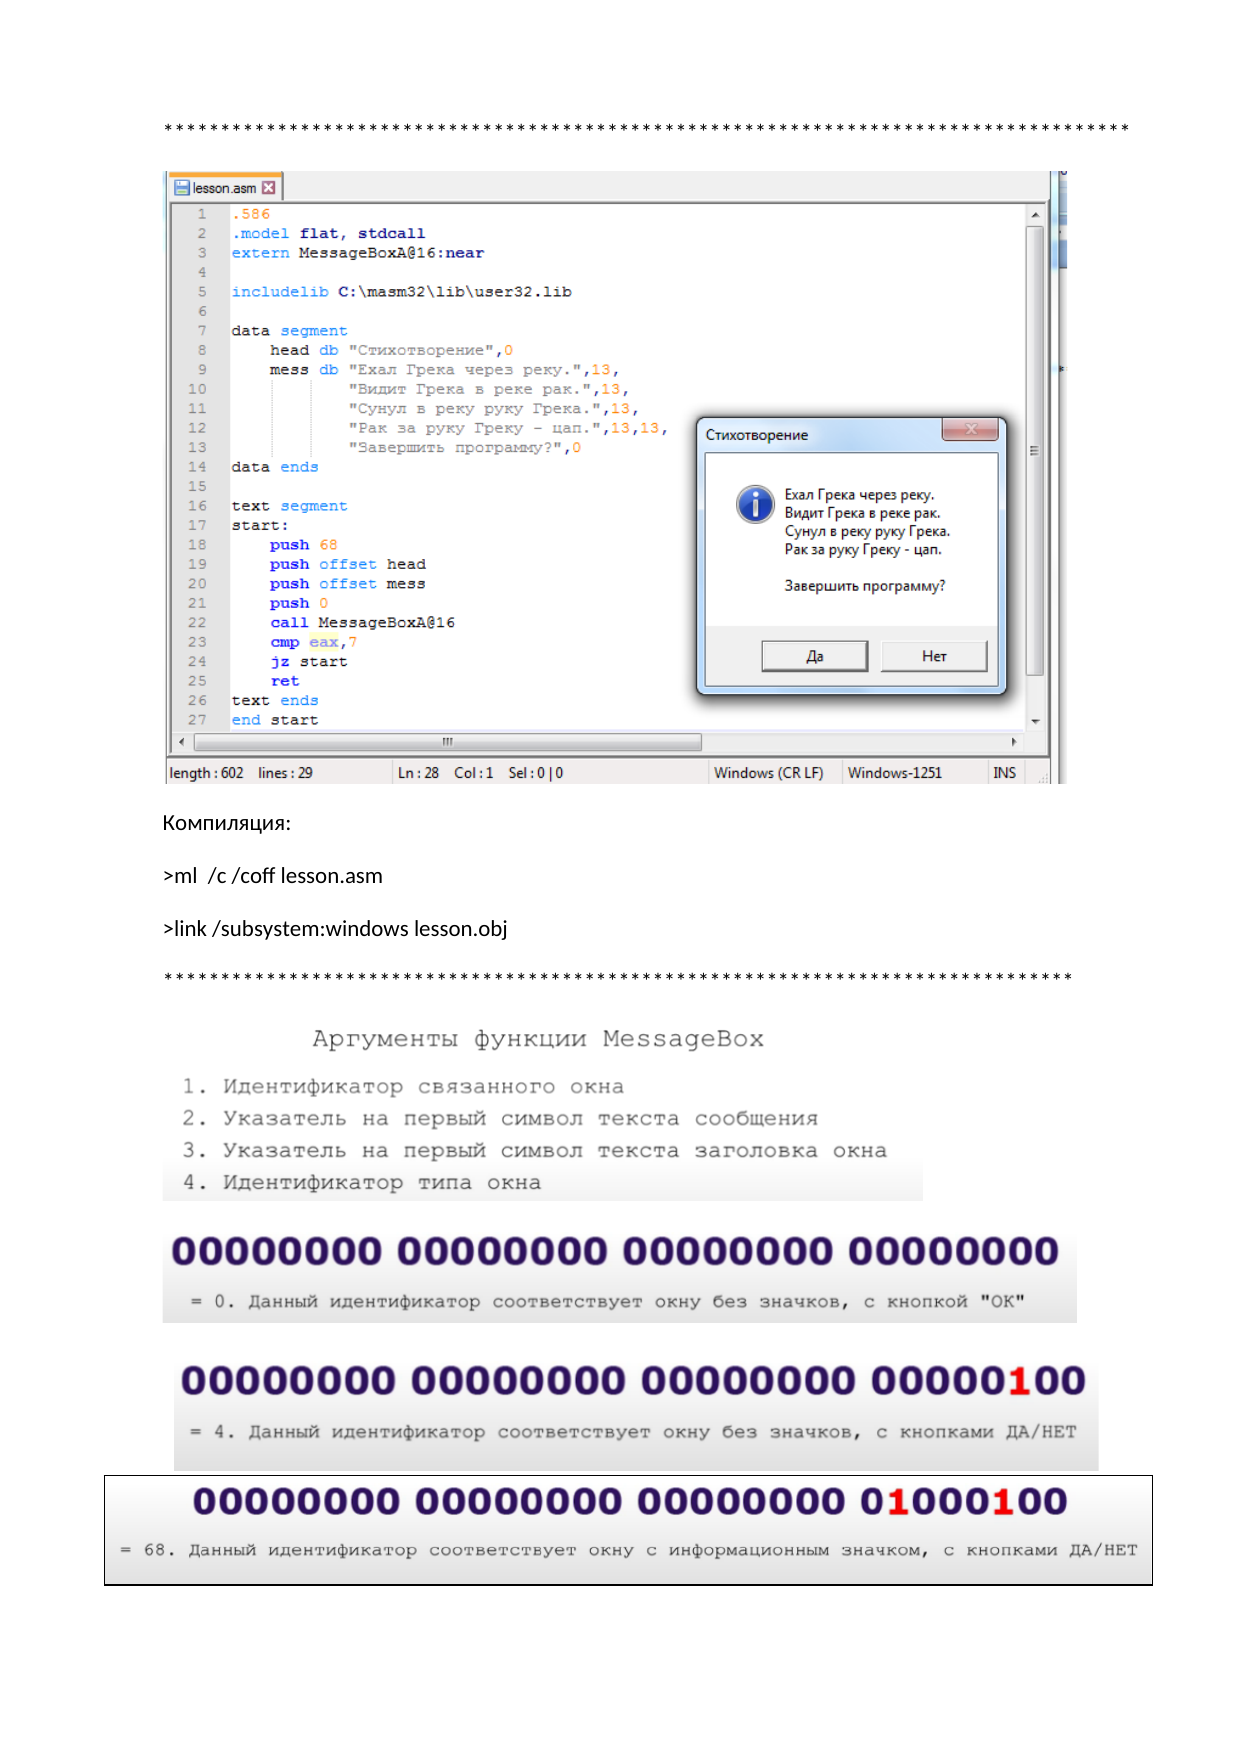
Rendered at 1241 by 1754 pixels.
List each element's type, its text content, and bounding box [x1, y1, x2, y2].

picture [105, 1476, 1152, 1584]
text >link /subsystem:windows lesson.obj [162, 914, 1152, 942]
picture [162, 171, 1068, 784]
picture [162, 1225, 1077, 1323]
text ************************************************************************************* [162, 118, 1152, 146]
text >ml /c /coff lesson.asm [162, 861, 1152, 889]
picture [174, 1347, 1099, 1471]
text ******************************************************************************** [162, 967, 1152, 996]
text Компиляция: [162, 808, 1152, 836]
